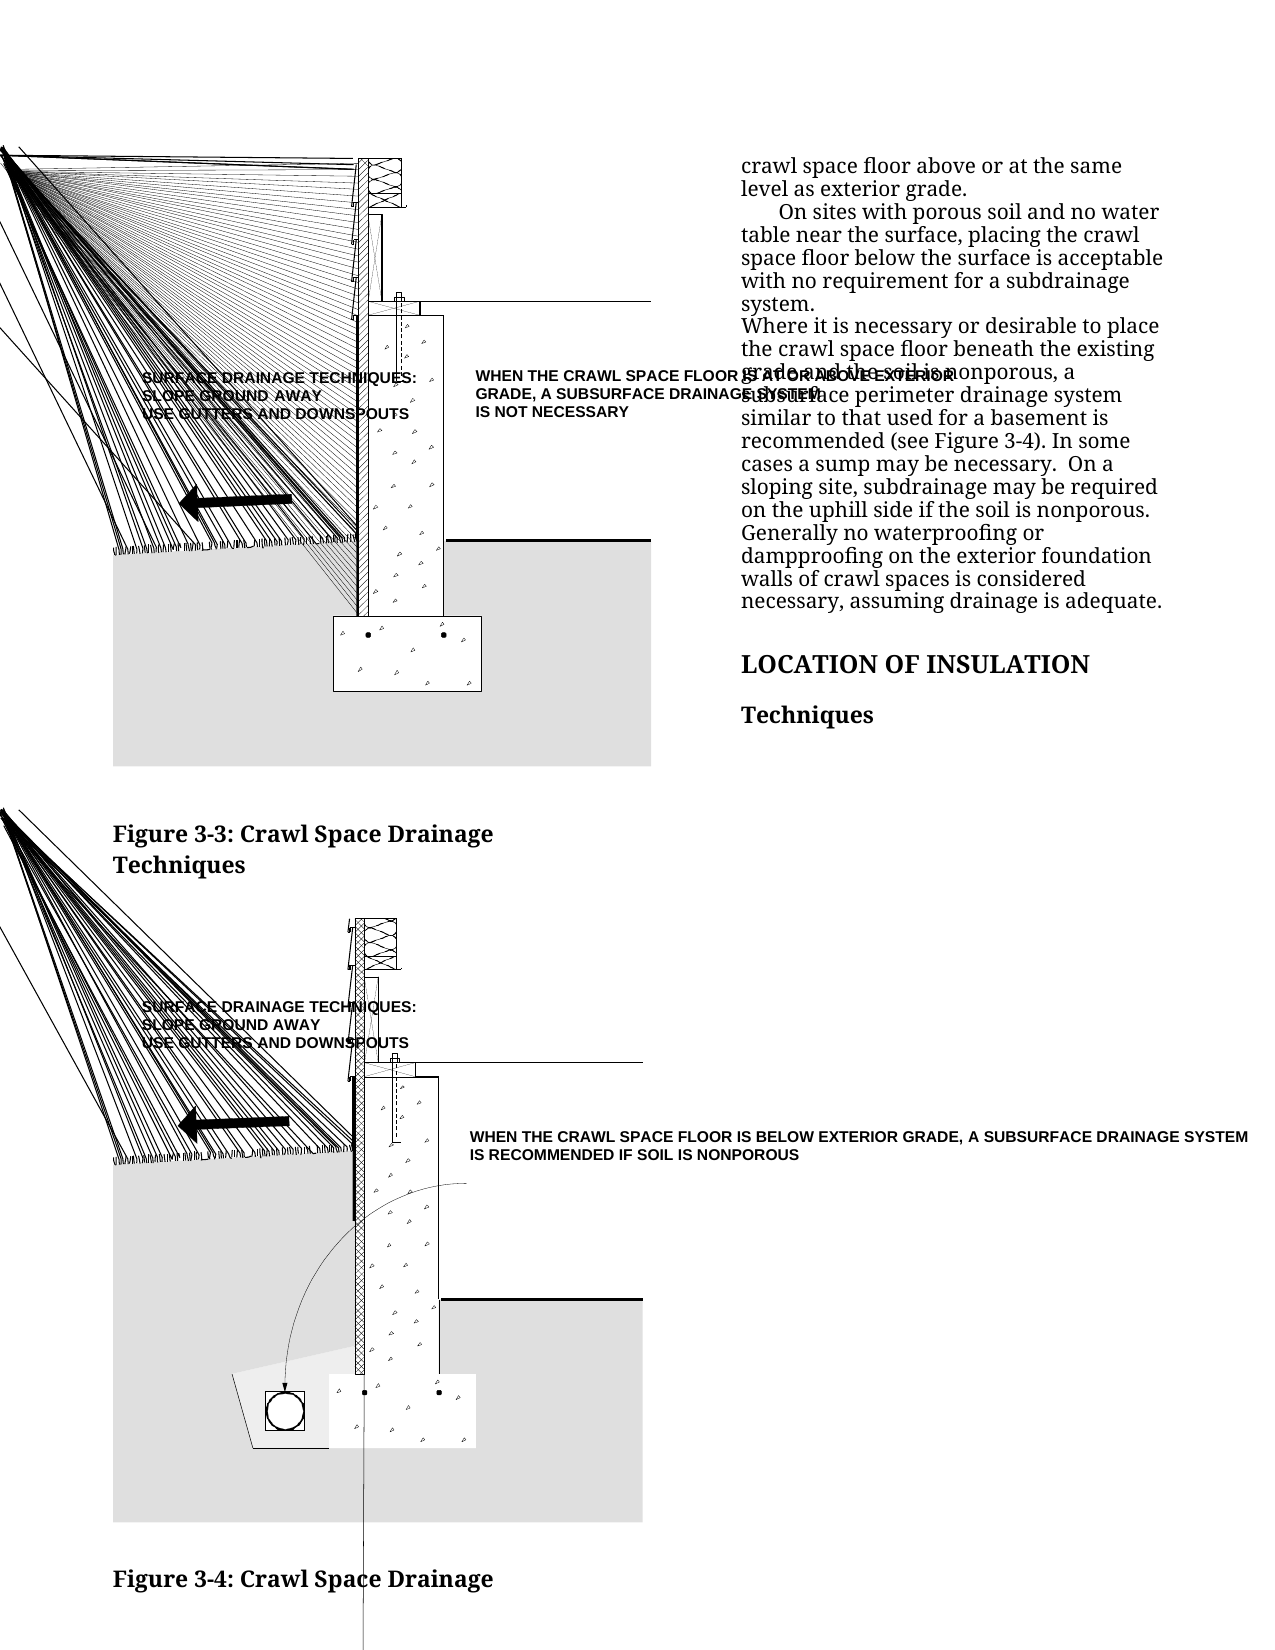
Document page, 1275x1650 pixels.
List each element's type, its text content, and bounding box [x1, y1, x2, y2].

text Where it is necessary or desirable to place the crawl space floor beneath the existing grade and the soil is nonporous, a subsurface perimeter drainage system similar to that used for a basement is recommended (see Figure 3-4). In some cases a sump may be necessary. On a sloping site, subdrainage may be required on the uphill side if the soil is nonporous. Generally no waterproofing or dampproofing on the exterior foundation walls of crawl spaces is considered necessary, assuming drainage is adequate. [741, 316, 1163, 613]
subtitle Figure 3-3: Crawl Space Drainage Techniques [113, 818, 591, 880]
text Figure 3-4: Crawl Space Drainage Techniques [741, 699, 1177, 730]
subtitle LOCATION OF INSULATION [741, 646, 1174, 681]
list crawl space floor above or at the same level as exterior grade. [741, 155, 1143, 201]
picture [365, 957, 396, 969]
picture [365, 919, 396, 956]
picture [369, 194, 401, 207]
picture [266, 1392, 304, 1430]
text On sites with porous soil and no water table near the surface, placing the crawl space floor below the surface is acceptable with no requirement for a subdrainage system. [741, 201, 1164, 316]
text Figure 3-4: Crawl Space Drainage Techniques [113, 1563, 591, 1594]
picture [369, 159, 401, 193]
